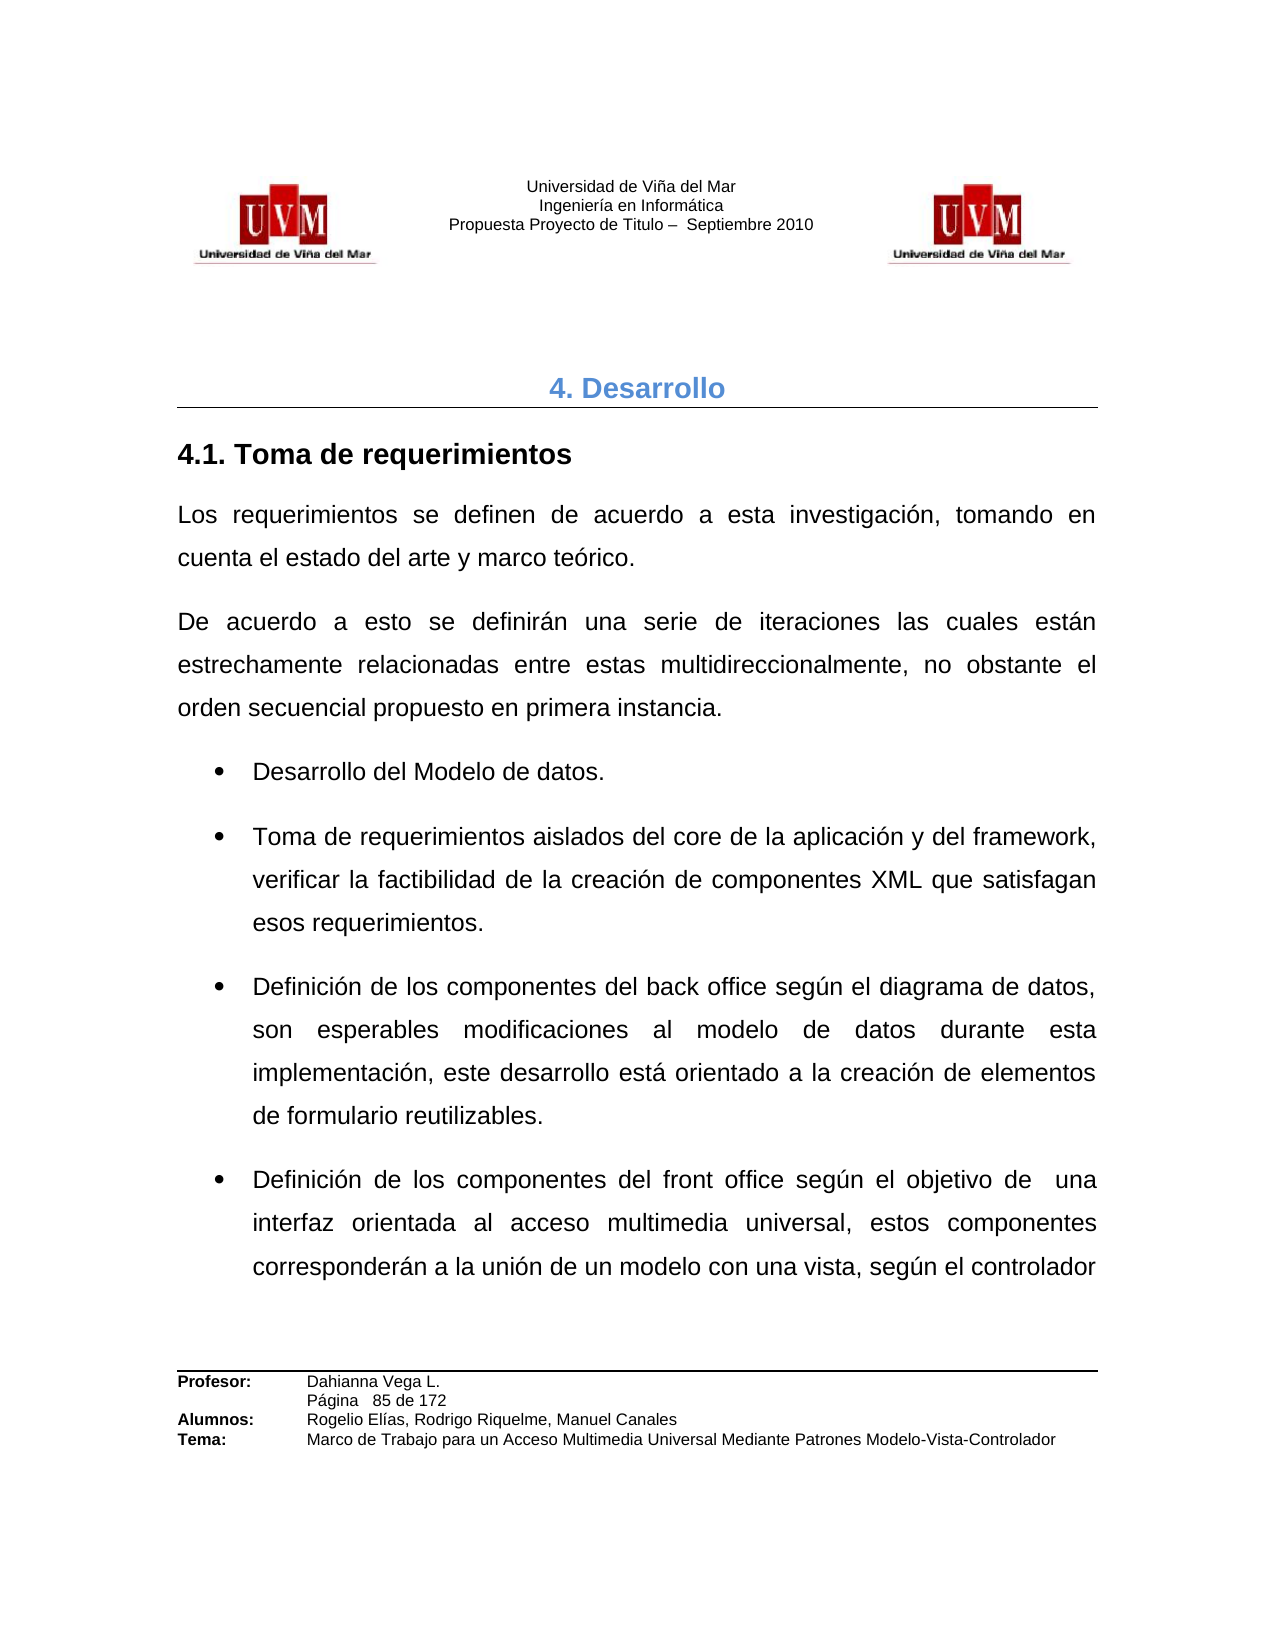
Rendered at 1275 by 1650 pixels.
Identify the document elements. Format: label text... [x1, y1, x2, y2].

text De acuerdo a esto se definirán una serie de iteraciones las cuales están estrechamente relacionadas entre estas multidireccionalmente, no obstante el orden secuencial propuesto en primera instancia. [177, 607, 1098, 722]
list Definición de los componentes del back office según el diagrama de datos, son esperables modificaciones al modelo de datos durante esta implementación, este desarrollo está orientado a la creación de elementos de formulario reutilizables. [215, 972, 1098, 1130]
picture [871, 176, 1084, 267]
title 4. Desarrollo [177, 371, 1098, 407]
picture [177, 176, 390, 267]
list Toma de requerimientos aislados del core de la aplicación y del framework, verificar la factibilidad de la creación de componentes XML que satisfagan esos requerimientos. [215, 821, 1098, 937]
subtitle 4.1. Toma de requerimientos [177, 437, 1098, 471]
text Los requerimientos se definen de acuerdo a esta investigación, tomando en cuenta el estado del arte y marco teórico. [177, 500, 1098, 572]
list Desarrollo del Modelo de datos. [215, 757, 1098, 786]
